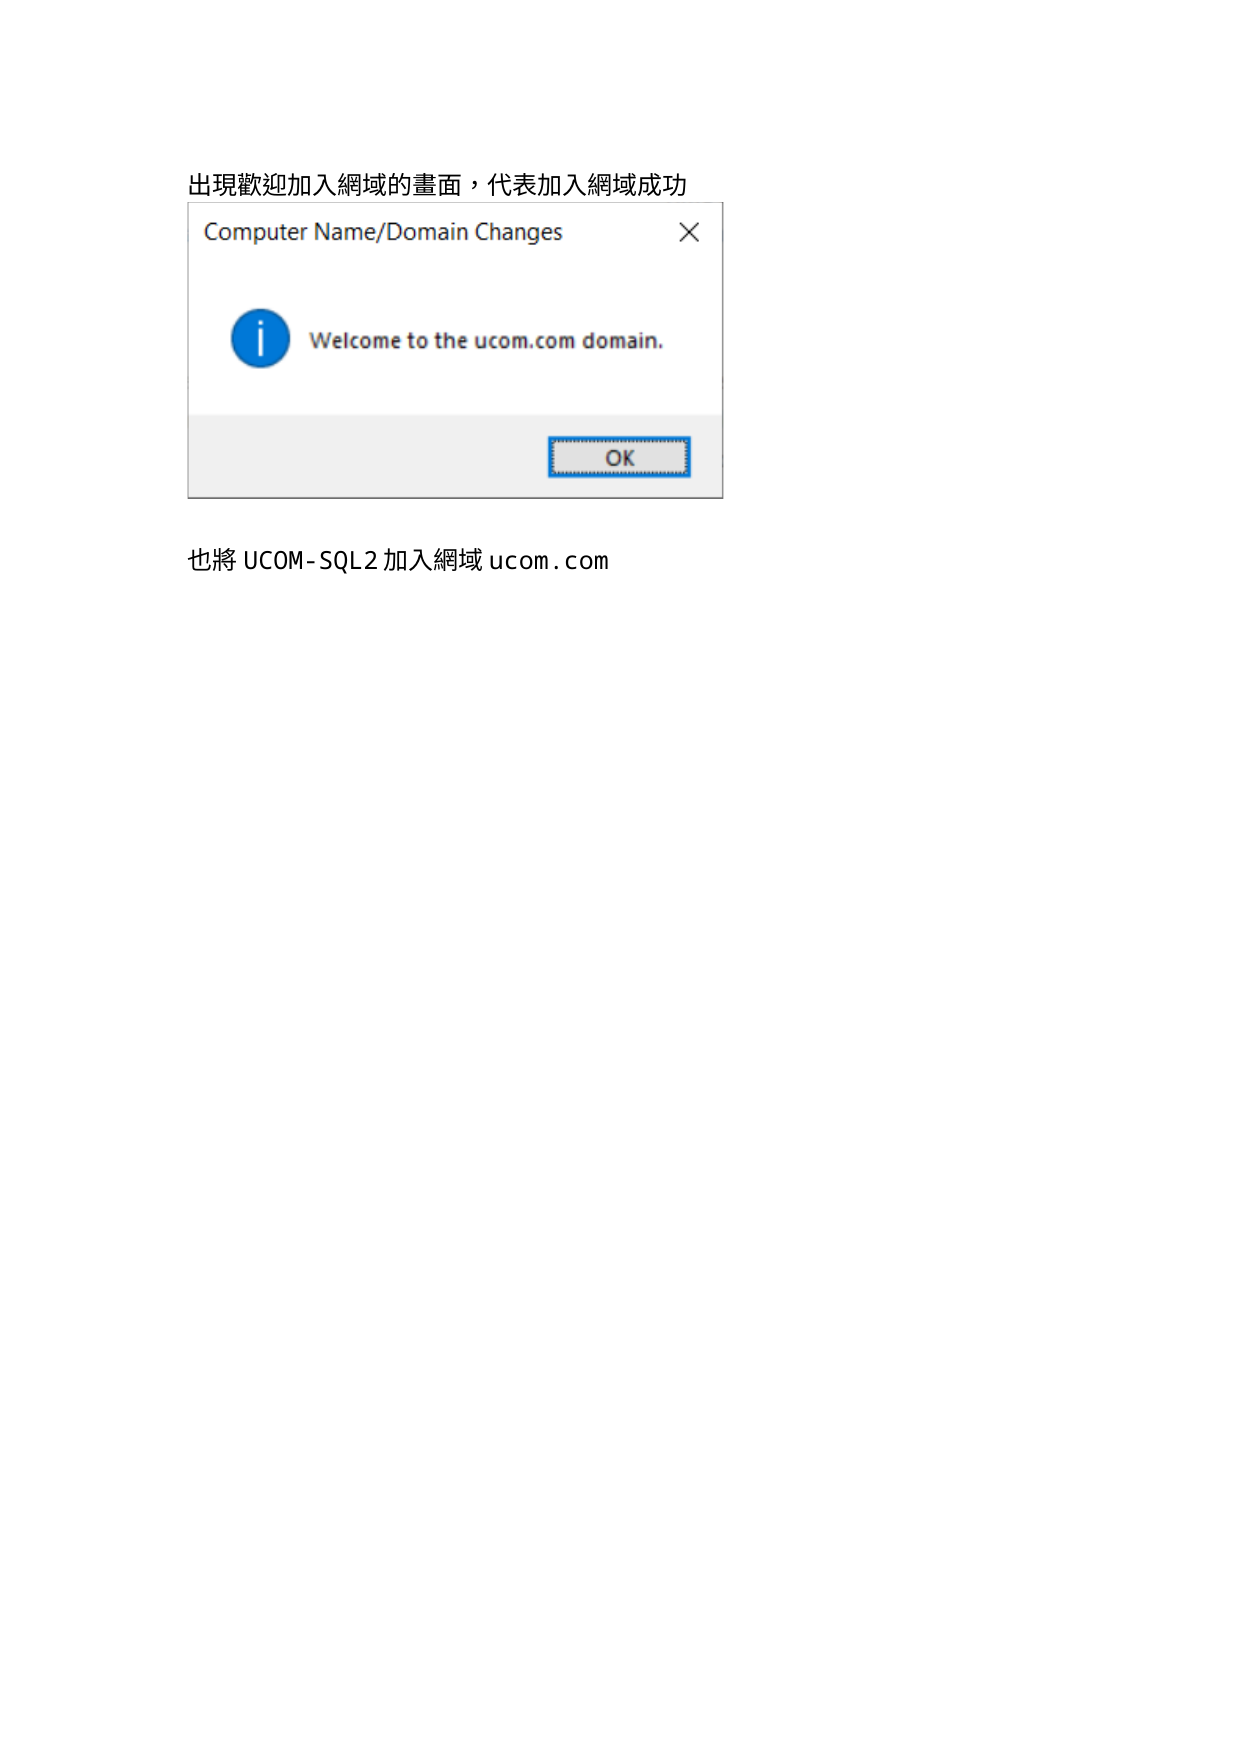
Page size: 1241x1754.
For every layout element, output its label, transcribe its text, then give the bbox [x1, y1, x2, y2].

picture [187, 202, 724, 499]
text 出現歡迎加入網域的畫面，代表加入網域成功 [187, 164, 1053, 202]
text 也將 UCOM-SQL2加入網域 ucom.com [187, 539, 1053, 577]
